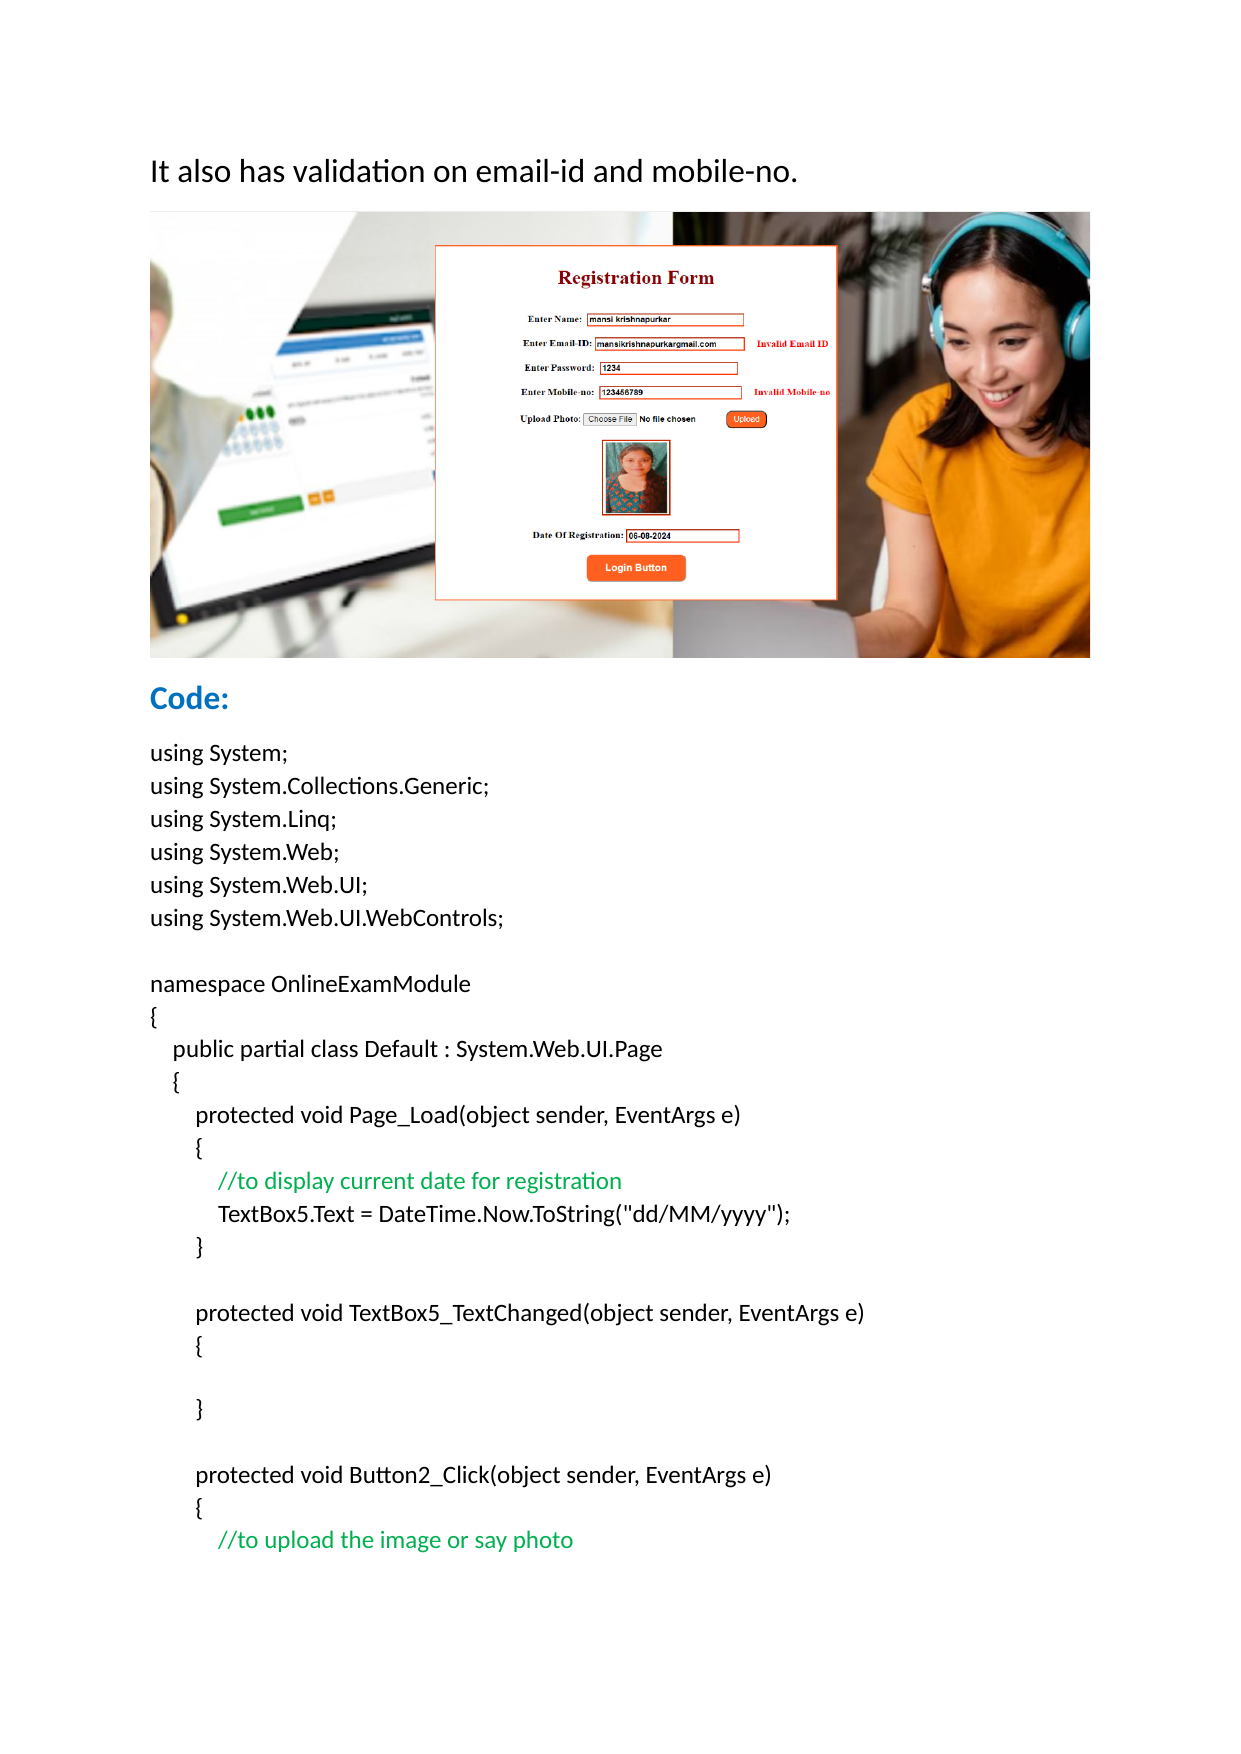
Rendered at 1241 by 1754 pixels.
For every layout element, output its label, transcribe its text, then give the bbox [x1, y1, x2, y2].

text { [150, 1492, 1090, 1522]
text { [150, 1132, 1090, 1163]
text //to display current date for registration [150, 1165, 1090, 1196]
text It also has validation on email-id and mobile-no. [150, 150, 1090, 191]
picture [150, 210, 1091, 658]
text //to upload the image or say photo [150, 1524, 1090, 1555]
text using System.Linq; [150, 803, 1090, 834]
text using System.Web.UI; [150, 869, 1090, 899]
text { [150, 1330, 1090, 1360]
text public partial class Default : System.Web.UI.Page [150, 1033, 1090, 1064]
text protected void Page_Load(object sender, EventArgs e) [150, 1099, 1090, 1130]
text } [150, 1393, 1090, 1423]
text TextBox5.Text = DateTime.Now.ToString("dd/MM/yyyy"); [150, 1198, 1090, 1229]
text using System; [150, 737, 1090, 768]
text namespace OnlineExamModule [150, 968, 1090, 998]
text protected void TextBox5_TextChanged(object sender, EventArgs e) [150, 1297, 1090, 1327]
text protected void Button2_Click(object sender, EventArgs e) [150, 1459, 1090, 1489]
text Code: [150, 677, 1090, 717]
text using System.Web; [150, 836, 1090, 867]
text { [150, 1001, 1090, 1031]
text using System.Collections.Generic; [150, 770, 1090, 801]
text } [150, 1231, 1090, 1262]
text using System.Web.UI.WebControls; [150, 902, 1090, 932]
text { [150, 1066, 1090, 1097]
